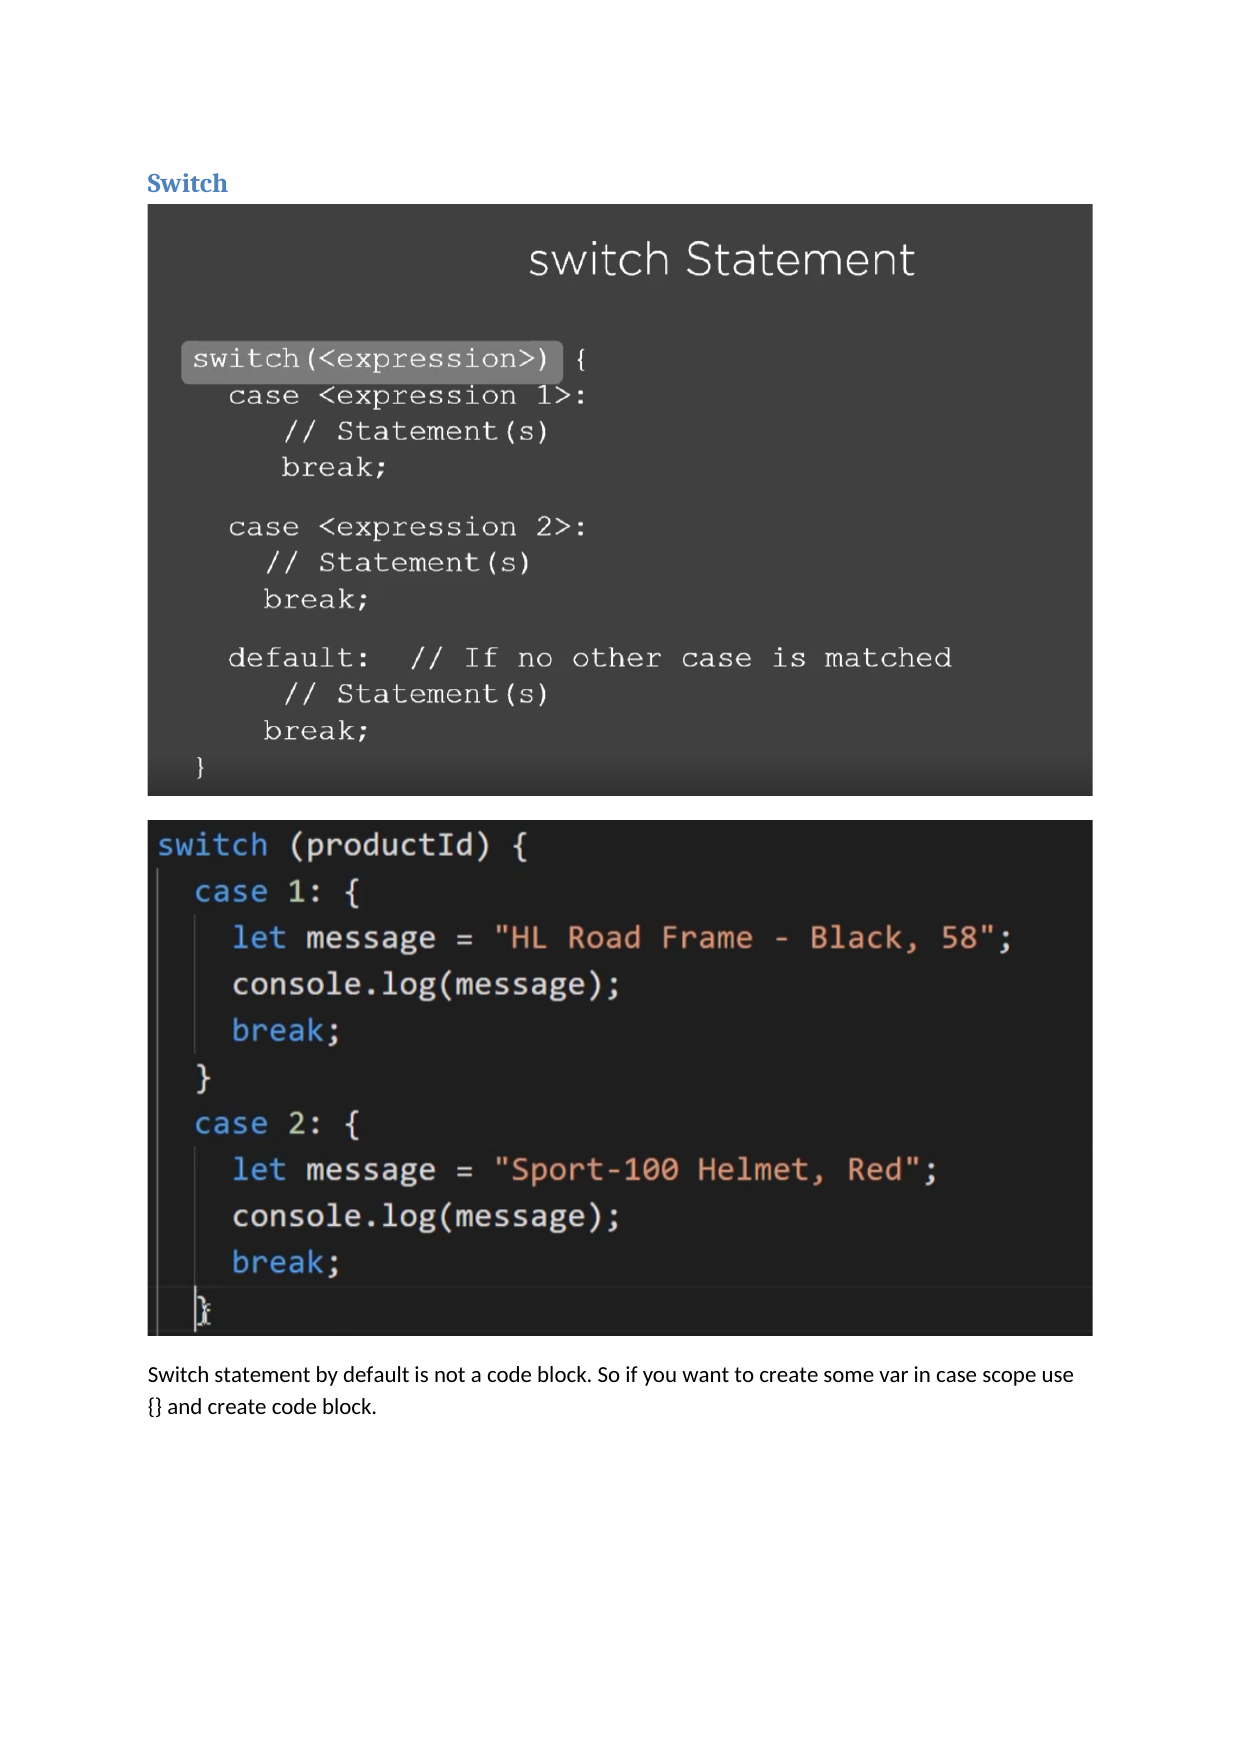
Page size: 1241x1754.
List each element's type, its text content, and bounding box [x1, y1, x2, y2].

subtitle Switch [148, 168, 1093, 199]
text Switch statement by default is not a code block. So if you want to create some var in case scope use {} and create code block. [148, 1360, 1093, 1420]
picture [147, 204, 1093, 796]
picture [147, 820, 1093, 1336]
